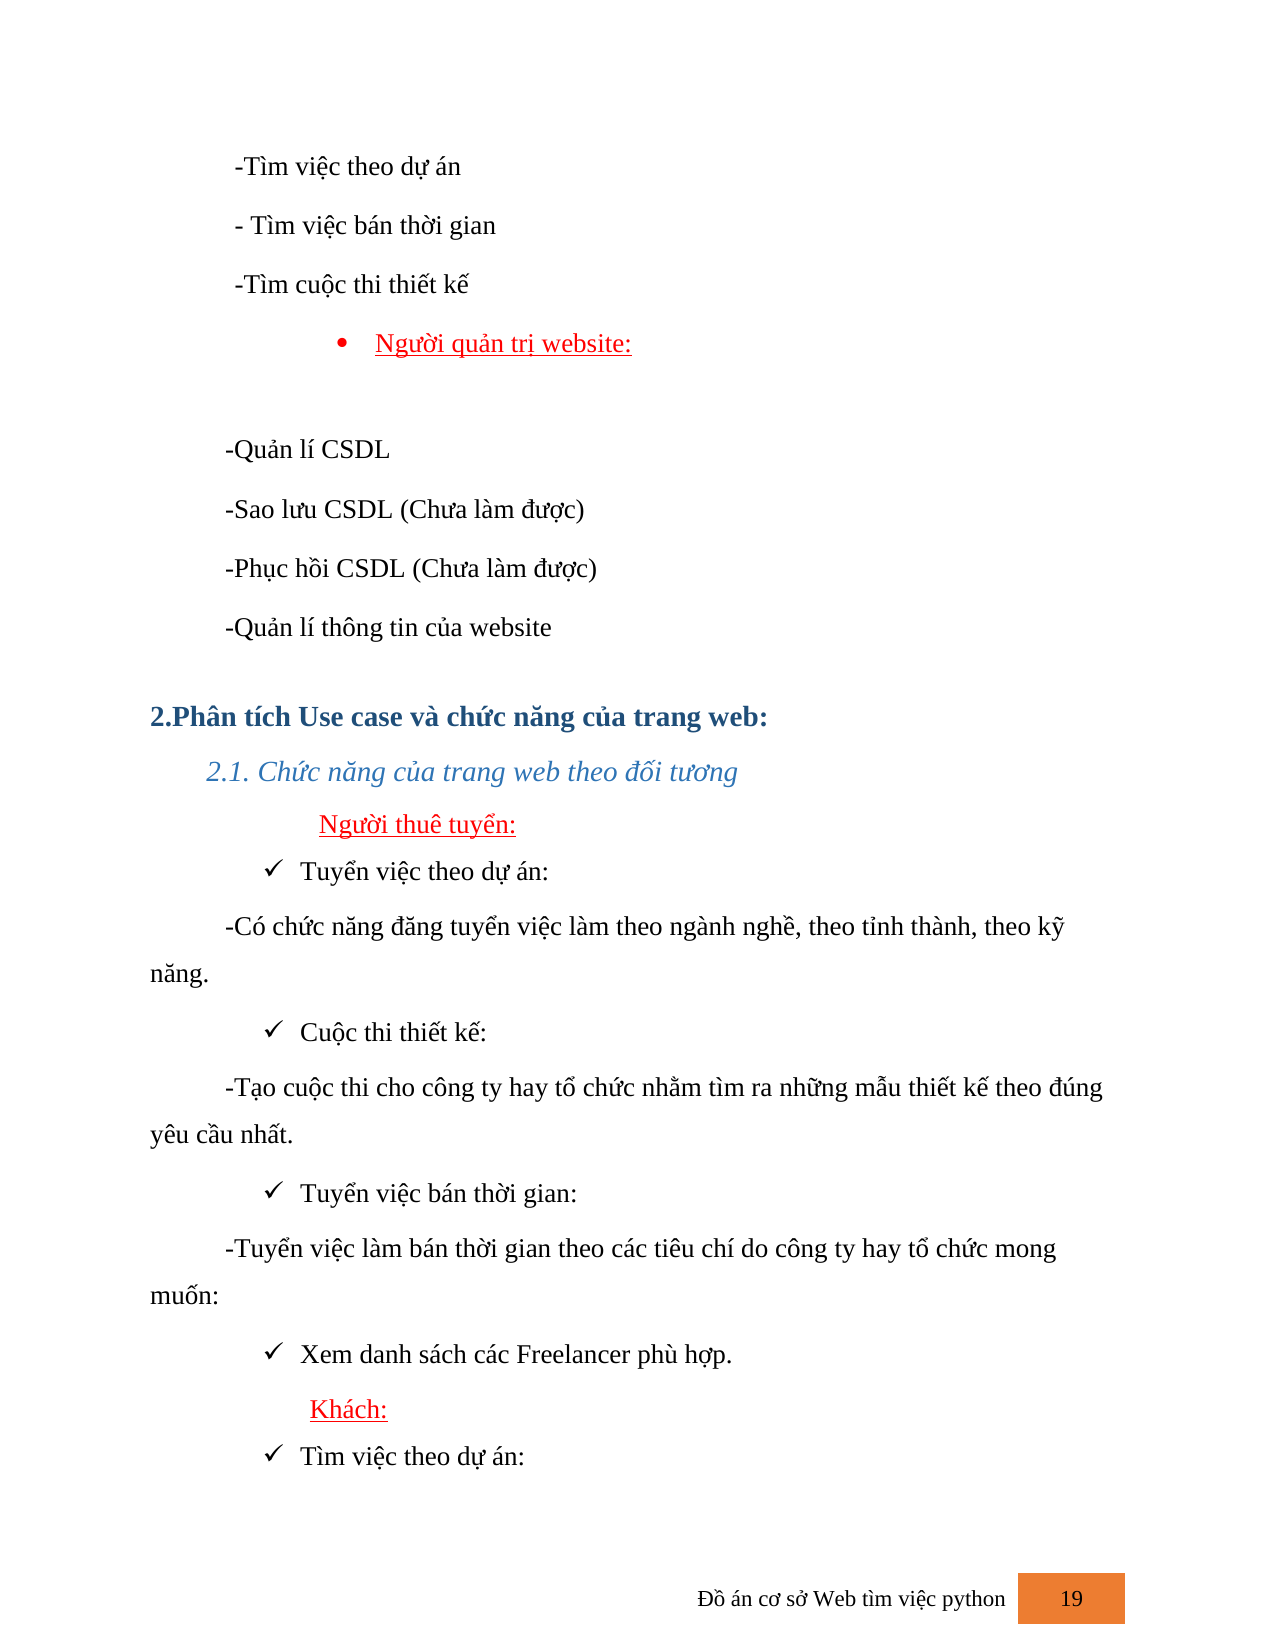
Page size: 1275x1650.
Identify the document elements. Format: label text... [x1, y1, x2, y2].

subtitle Người thuê tuyển: [244, 808, 1125, 839]
text -Phục hồi CSDL (Chưa làm được) [150, 552, 1125, 583]
subtitle 2.Phân tích Use case và chức năng của trang web: [150, 699, 1125, 733]
text -Có chức năng đăng tuyển việc làm theo ngành nghề, theo tỉnh thành, theo kỹ năng. [150, 910, 1125, 988]
list Xem danh sách các Freelancer phù hợp. [262, 1338, 1125, 1369]
text -Sao lưu CSDL (Chưa làm được) [150, 493, 1125, 524]
list Cuộc thi thiết kế: [262, 1016, 1125, 1047]
text -Quản lí CSDL [150, 433, 1125, 465]
text -Quản lí thông tin của website [150, 611, 1125, 642]
text -Tìm cuộc thi thiết kế [234, 268, 1125, 299]
text -Tạo cuộc thi cho công ty hay tổ chức nhằm tìm ra những mẫu thiết kế theo đúng yêu cầu nhất. [150, 1071, 1125, 1149]
list Tuyển việc bán thời gian: [262, 1177, 1125, 1208]
text -Tìm việc theo dự án [234, 150, 1125, 181]
text -Tuyển việc làm bán thời gian theo các tiêu chí do công ty hay tổ chức mong muốn: [150, 1232, 1125, 1310]
list Tuyển việc theo dự án: [262, 855, 1125, 886]
subtitle 2.1. Chức năng của trang web theo đối tương [206, 754, 1125, 787]
subtitle Khách: [234, 1393, 1125, 1424]
subtitle Người quản trị website: [337, 327, 1125, 359]
list Tìm việc theo dự án: [262, 1440, 1125, 1471]
text - Tìm việc bán thời gian [234, 209, 1125, 240]
